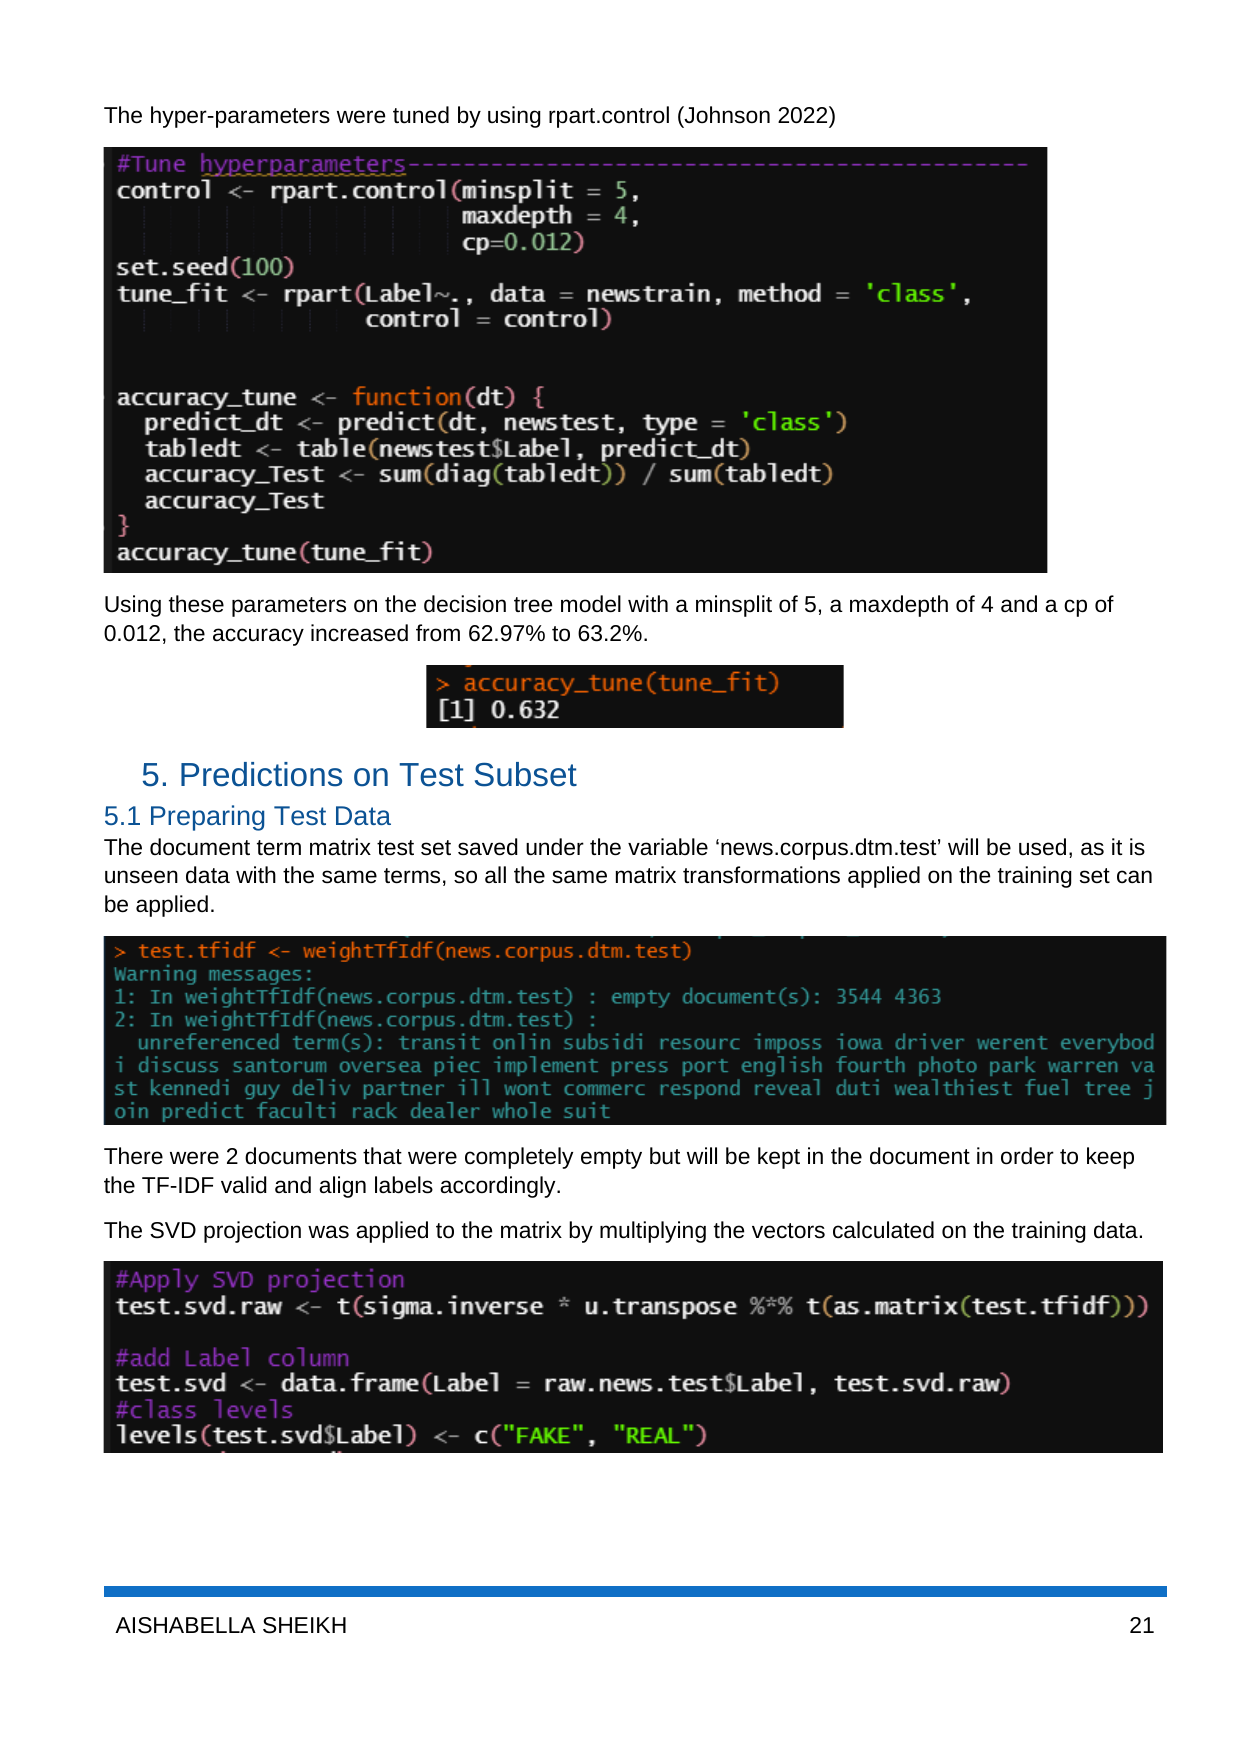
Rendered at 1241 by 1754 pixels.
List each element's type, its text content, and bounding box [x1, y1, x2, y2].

picture [426, 665, 844, 728]
picture [103, 936, 1167, 1125]
text There were 2 documents that were completely empty but will be kept in the document in order to keep the TF-IDF valid and align labels accordingly. [103, 1143, 1167, 1198]
text The SVD projection was applied to the matrix by multiplying the vectors calculated on the training data. [103, 1217, 1167, 1243]
subtitle 5.1 Preparing Test Data [103, 800, 1167, 831]
subtitle Predictions on Test Subset [141, 754, 1167, 793]
picture [103, 1261, 1163, 1453]
text Using these parameters on the decision tree model with a minsplit of 5, a maxdepth of 4 and a cp of 0.012, the accuracy increased from 62.97% to 63.2%. [103, 591, 1167, 646]
picture [103, 147, 1048, 573]
text The document term matrix test set saved under the variable ‘news.corpus.dtm.test’ will be used, as it is unseen data with the same terms, so all the same matrix transformations applied on the training set can be applied. [103, 834, 1167, 917]
text The hyper-parameters were tuned by using rpart.control (Johnson 2022) [103, 102, 1167, 129]
